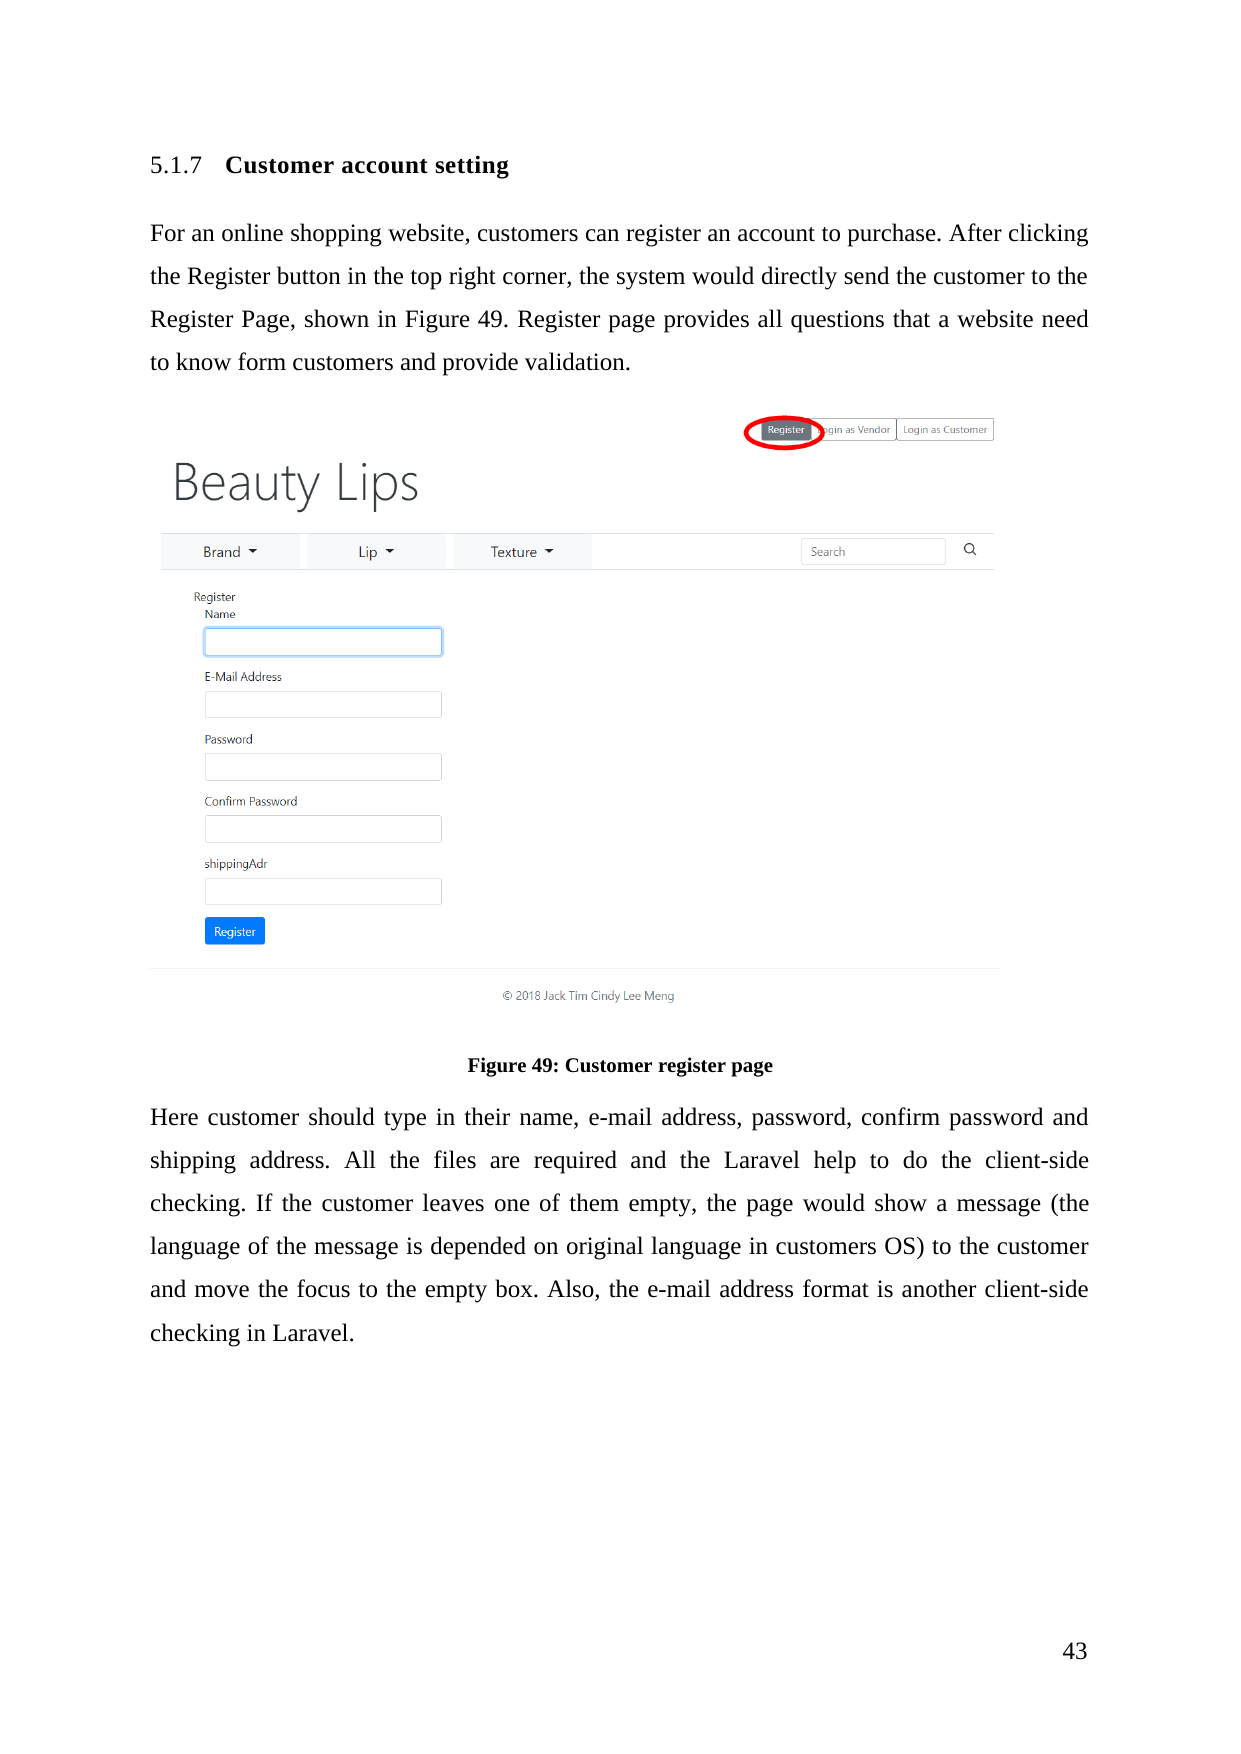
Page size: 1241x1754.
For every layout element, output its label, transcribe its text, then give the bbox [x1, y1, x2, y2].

text For an online shopping website, customers can register an account to purchase. After clicking the Register button in the top right corner, the system would directly send the customer to the Register Page, shown in Figure 49. Register page provides all questions that a website need to know form customers and provide validation. [150, 218, 1090, 376]
picture [150, 415, 1001, 1014]
text Here customer should type in their name, e-mail address, password, confirm password and shipping address. All the files are required and the Laravel help to do the client-side checking. If the customer leaves one of them empty, the page would show a message (the language of the message is depended on original language in customers OS) to the customer and move the focus to the empty box. Also, the e-mail address format is another client-side checking in Laravel. [150, 1102, 1090, 1346]
text Figure 49: Customer register page [150, 1053, 1090, 1077]
subtitle Customer account setting [150, 150, 1090, 179]
